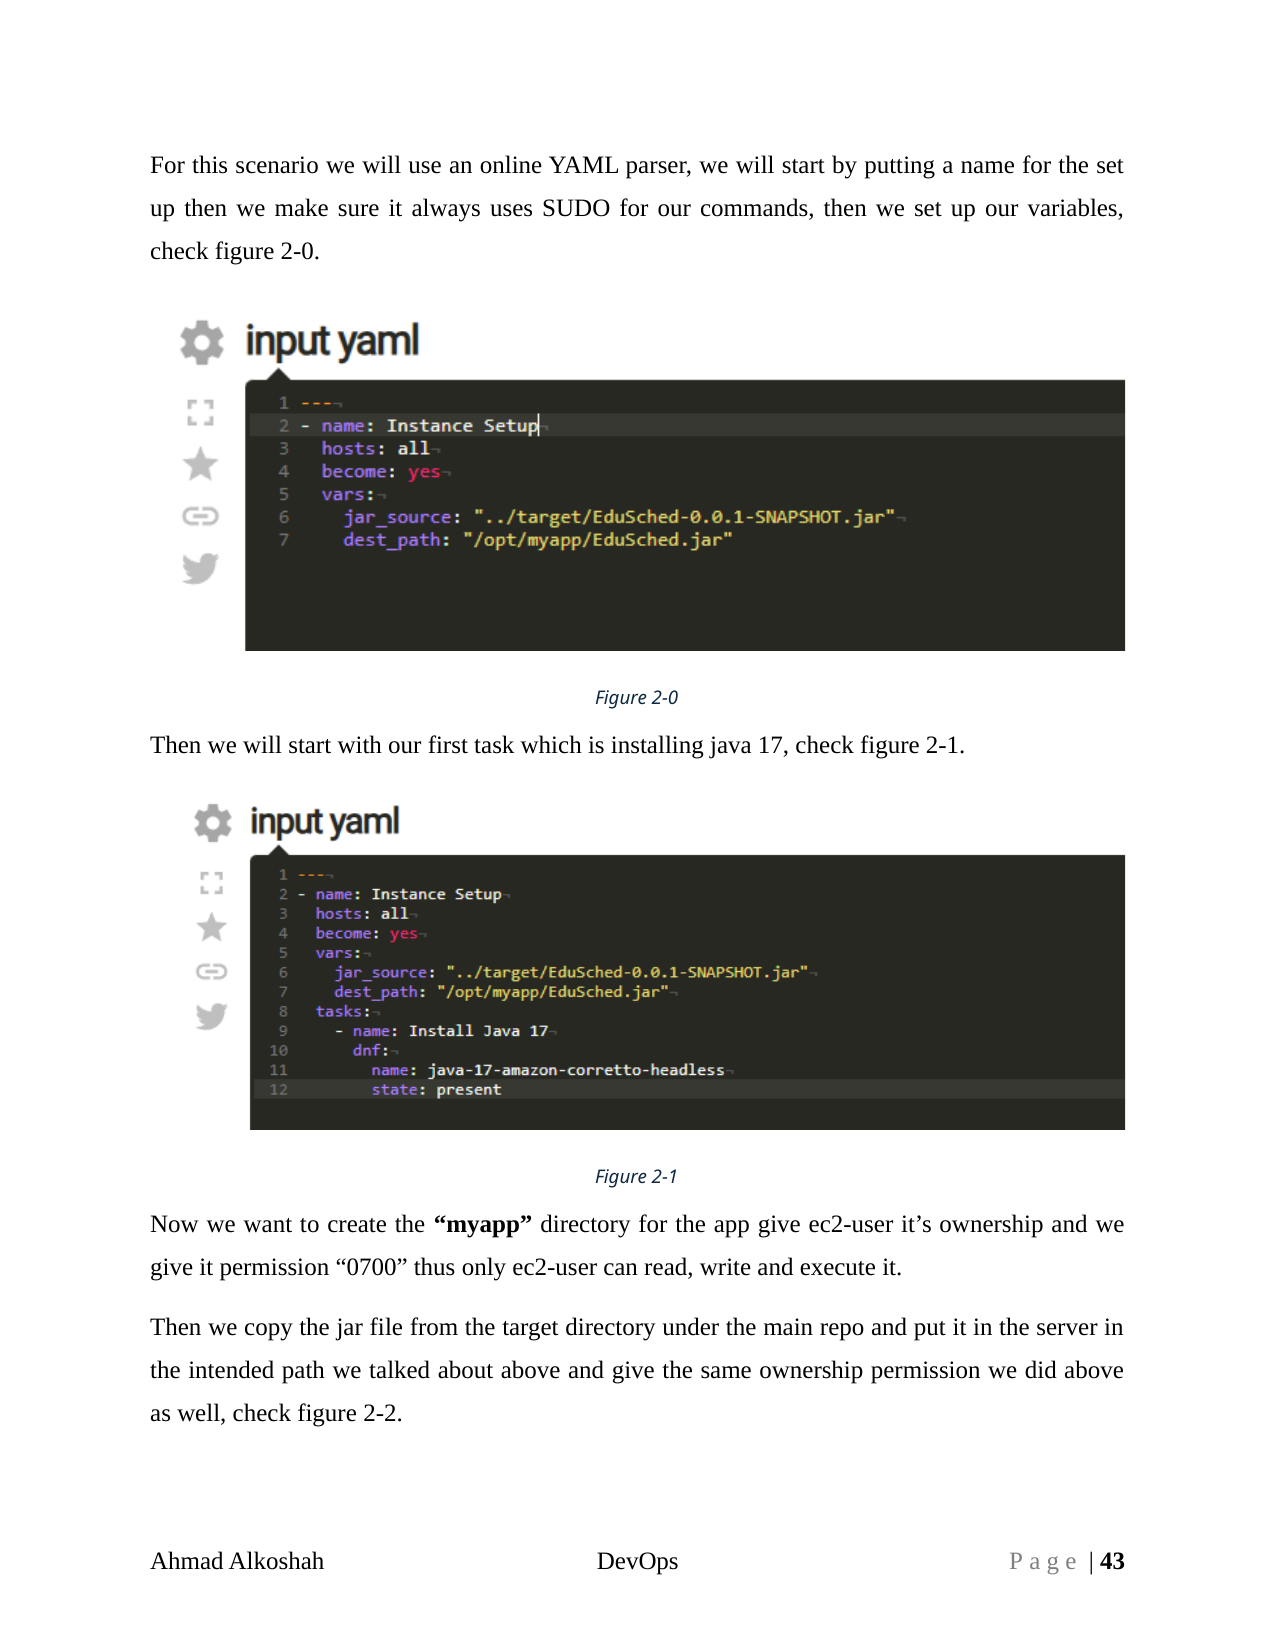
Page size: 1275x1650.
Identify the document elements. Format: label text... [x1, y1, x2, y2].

text For this scenario we will use an online YAML parser, we will start by putting a name for the set up then we make sure it always uses SUDO for our commands, then we set up our variables, check figure 2-0. [150, 150, 1125, 265]
text Then we will start with our first task which is installing java 17, check figure 2-1. [150, 730, 1125, 759]
text Now we want to create the “myapp” directory for the app give ec2-user it’s ownership and we give it permission “0700” thus only ec2-user can read, write and execute it. [150, 1209, 1125, 1281]
picture [150, 296, 1125, 651]
picture [150, 790, 1125, 1130]
text Figure 2-1 [150, 1163, 1125, 1188]
text Figure 2-0 [150, 684, 1125, 709]
text Then we copy the jar file from the target directory under the main repo and put it in the server in the intended path we talked about above and give the same ownership permission we did above as well, check figure 2-2. [150, 1312, 1125, 1427]
